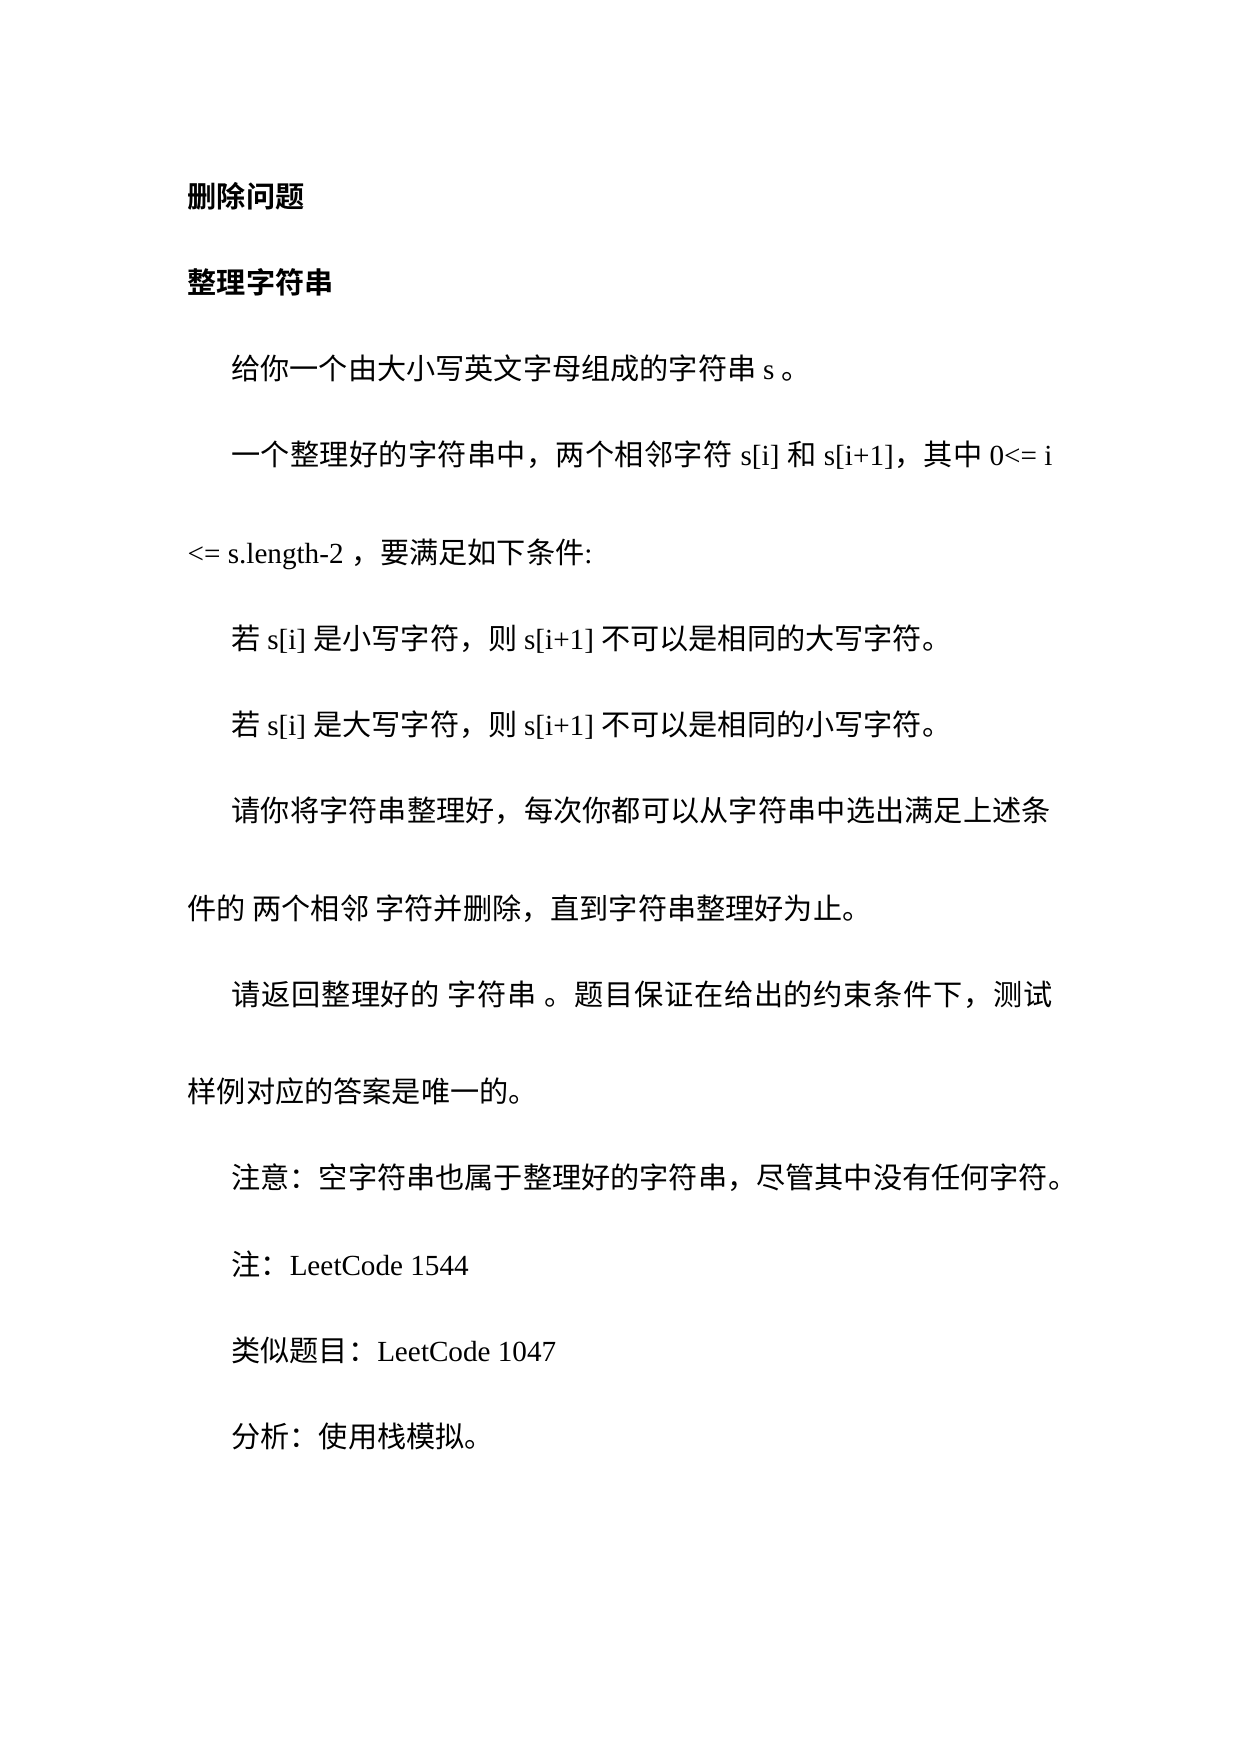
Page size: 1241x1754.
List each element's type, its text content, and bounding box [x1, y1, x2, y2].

text 分析：使用栈模拟。 [187, 1402, 1053, 1467]
text 类似题目：LeetCode 1047 [187, 1316, 1053, 1381]
text 注意：空字符串也属于整理好的字符串，尽管其中没有任何字符。 [187, 1144, 1053, 1209]
text 若 s[i] 是大写字符，则 s[i+1] 不可以是相同的小写字符。 [187, 690, 1053, 755]
text 给你一个由大小写英文字母组成的字符串 s 。 [187, 334, 1053, 399]
text 请返回整理好的 字符串 。题目保证在给出的约束条件下，测试样例对应的答案是唯一的。 [187, 960, 1053, 1122]
text 请你将字符串整理好，每次你都可以从字符串中选出满足上述条件的 两个相邻 字符并删除，直到字符串整理好为止。 [187, 776, 1053, 939]
text 一个整理好的字符串中，两个相邻字符 s[i] 和 s[i+1]，其中 0<= i <= s.length-2 ，要满足如下条件: [187, 420, 1053, 583]
subtitle 整理字符串 [187, 248, 1053, 313]
text 注：LeetCode 1544 [187, 1230, 1053, 1295]
text 若 s[i] 是小写字符，则 s[i+1] 不可以是相同的大写字符。 [187, 604, 1053, 669]
subtitle 删除问题 [187, 162, 1053, 227]
